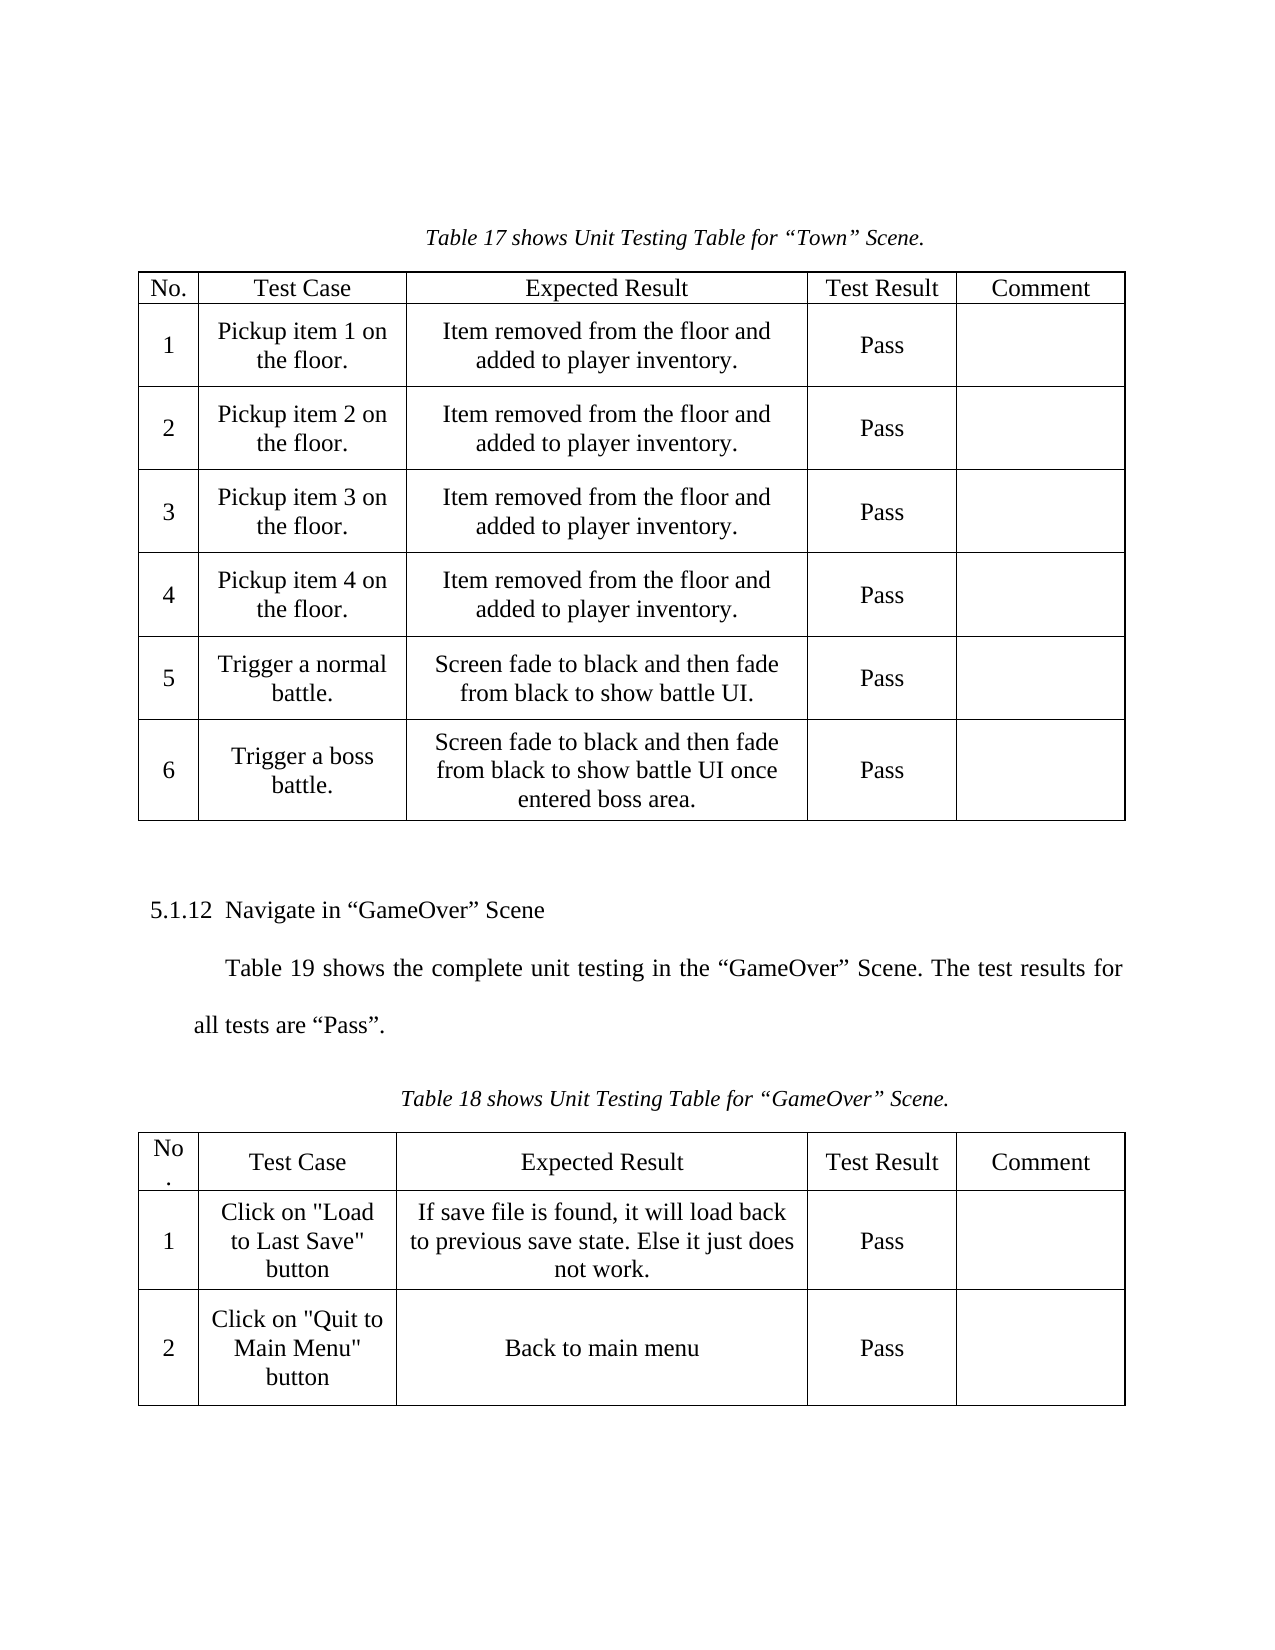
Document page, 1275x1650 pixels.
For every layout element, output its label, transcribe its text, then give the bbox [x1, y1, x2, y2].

table_header Test Result [808, 273, 956, 303]
table_cell Pass [808, 553, 956, 636]
table_cell 6 [139, 720, 198, 820]
table_cell 4 [139, 553, 198, 636]
table_cell [957, 637, 1124, 719]
table_header Test Result [808, 1133, 956, 1190]
table_cell Pass [808, 1290, 956, 1404]
table_header Expected Result [397, 1133, 807, 1190]
table_cell Screen fade to black and then fade from black to show battle UI. [407, 637, 807, 719]
table_cell Click on "Quit to Main Menu" button [199, 1290, 396, 1404]
table_cell Pass [808, 470, 956, 552]
table_cell 2 [139, 387, 198, 469]
table_cell Item removed from the floor and added to player inventory. [407, 553, 807, 636]
table_cell Pickup item 4 on the floor. [199, 553, 406, 636]
table_header Expected Result [407, 273, 807, 303]
table_cell 2 [139, 1290, 198, 1404]
table_cell [957, 1290, 1124, 1404]
table_header Test Case [199, 273, 406, 303]
table_cell Item removed from the floor and added to player inventory. [407, 304, 807, 386]
table_cell [957, 1191, 1124, 1289]
table_header No. [139, 273, 198, 303]
subtitle Navigate in “GameOver” Scene [150, 896, 1125, 924]
table_cell [957, 304, 1124, 386]
table_cell Pass [808, 637, 956, 719]
table_cell [957, 387, 1124, 469]
table_cell Screen fade to black and then fade from black to show battle UI once entered boss area. [407, 720, 807, 820]
text Table 19 shows the complete unit testing in the “GameOver” Scene. The test results for all tests are “Pass”. [194, 953, 1125, 1039]
table_cell [957, 720, 1124, 820]
table_header Test Case [199, 1133, 396, 1190]
table_cell Trigger a boss battle. [199, 720, 406, 820]
table_cell Pickup item 3 on the floor. [199, 470, 406, 552]
table_cell 1 [139, 1191, 198, 1289]
table_cell Back to main menu [397, 1290, 807, 1404]
table_cell Pass [808, 304, 956, 386]
table_cell 5 [139, 637, 198, 719]
table_header Comment [957, 1133, 1124, 1190]
table_header No. [139, 1133, 198, 1190]
table_cell Pass [808, 1191, 956, 1289]
table_cell Item removed from the floor and added to player inventory. [407, 387, 807, 469]
table_cell 1 [139, 304, 198, 386]
table_cell Trigger a normal battle. [199, 637, 406, 719]
table_cell Pass [808, 387, 956, 469]
table_cell Click on "Load to Last Save" button [199, 1191, 396, 1289]
table_cell Pass [808, 720, 956, 820]
table_cell Item removed from the floor and added to player inventory. [407, 470, 807, 552]
table_cell If save file is found, it will load back to previous save state. Else it just does not work. [397, 1191, 807, 1289]
table_cell [957, 553, 1124, 636]
table_cell 3 [139, 470, 198, 552]
table_cell [957, 470, 1124, 552]
table_header Comment [957, 273, 1124, 303]
table_cell Pickup item 1 on the floor. [199, 304, 406, 386]
table_cell Pickup item 2 on the floor. [199, 387, 406, 469]
